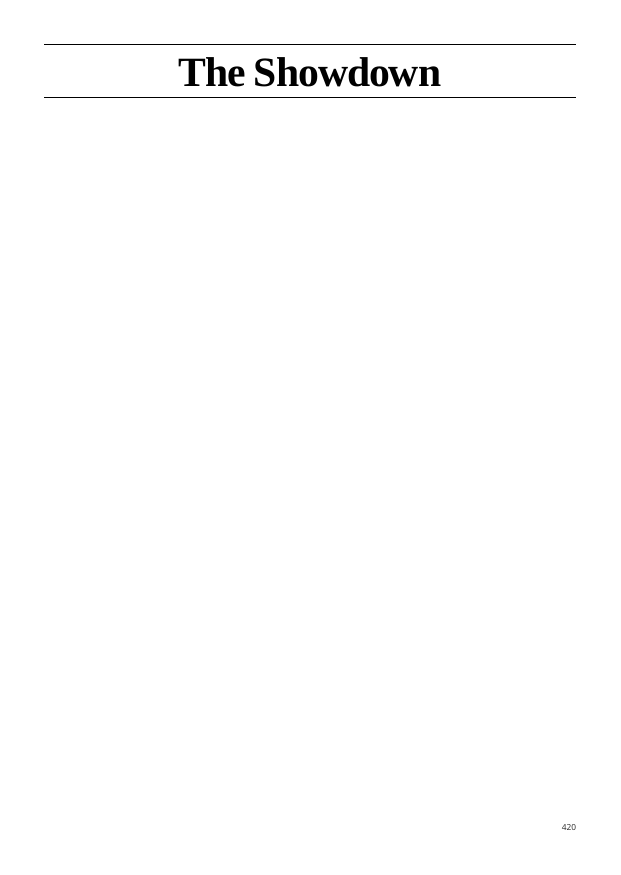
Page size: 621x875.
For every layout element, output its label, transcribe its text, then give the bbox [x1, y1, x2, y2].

subtitle The Showdown [44, 45, 576, 97]
